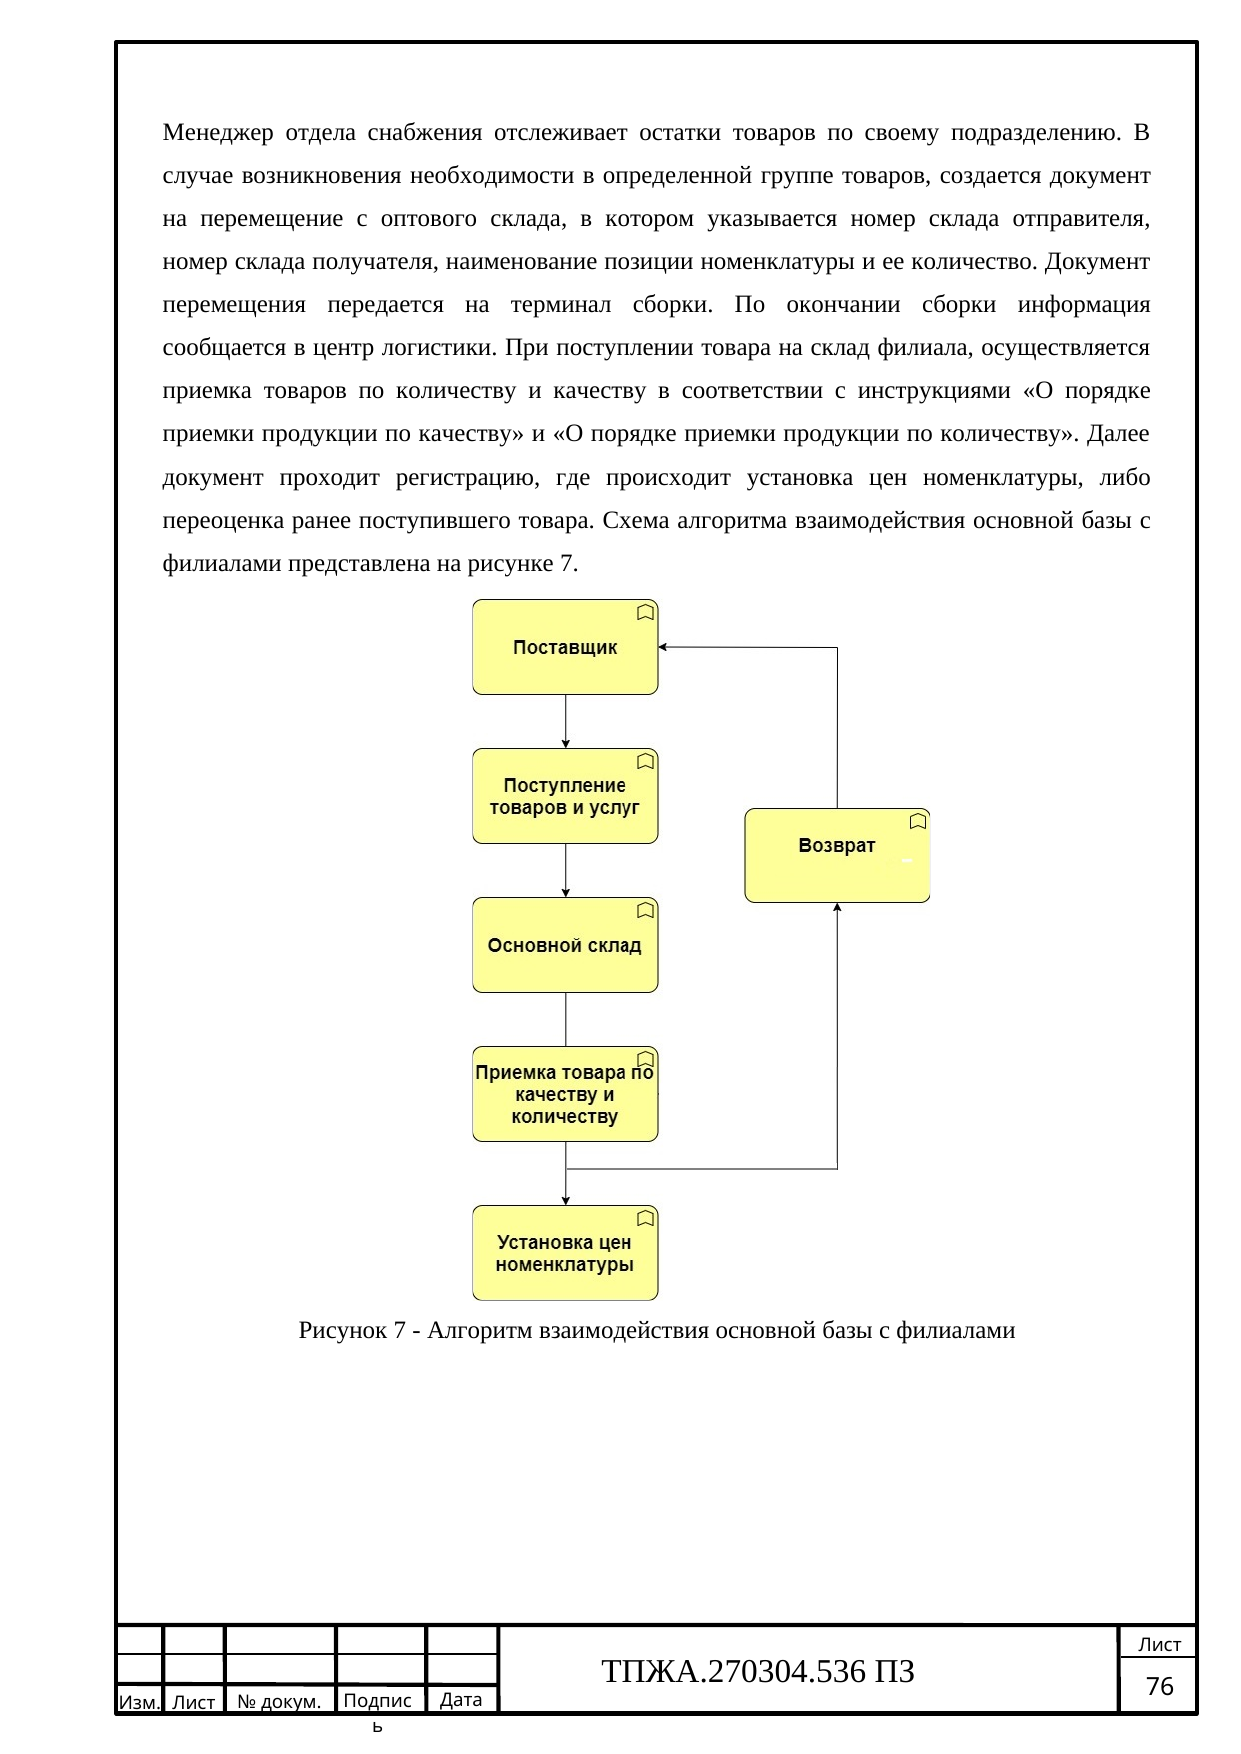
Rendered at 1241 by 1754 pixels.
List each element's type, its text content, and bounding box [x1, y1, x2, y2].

text Менеджер отдела снабжения отслеживает остатки товаров по своему подразделению. В случае возникновения необходимости в определенной группе товаров, создается документ на перемещение с оптового склада, в котором указывается номер склада отправителя, номер склада получателя, наименование позиции номенклатуры и ее количество. Документ перемещения передается на терминал сборки. По окончании сборки информация сообщается в центр логистики. При поступлении товара на склад филиала, осуществляется приемка товаров по количеству и качеству в соответствии с инструкциями «О порядке приемки продукции по качеству» и «О порядке приемки продукции по количеству». Далее документ проходит регистрацию, где происходит установка цен номенклатуры, либо переоценка ранее поступившего товара. Схема алгоритма взаимодействия основной базы с филиалами представлена на рисунке 7. [162, 117, 1152, 577]
text Рисунок 7 - Алгоритм взаимодействия основной базы с филиалами [162, 1315, 1152, 1343]
picture [472, 591, 931, 1301]
